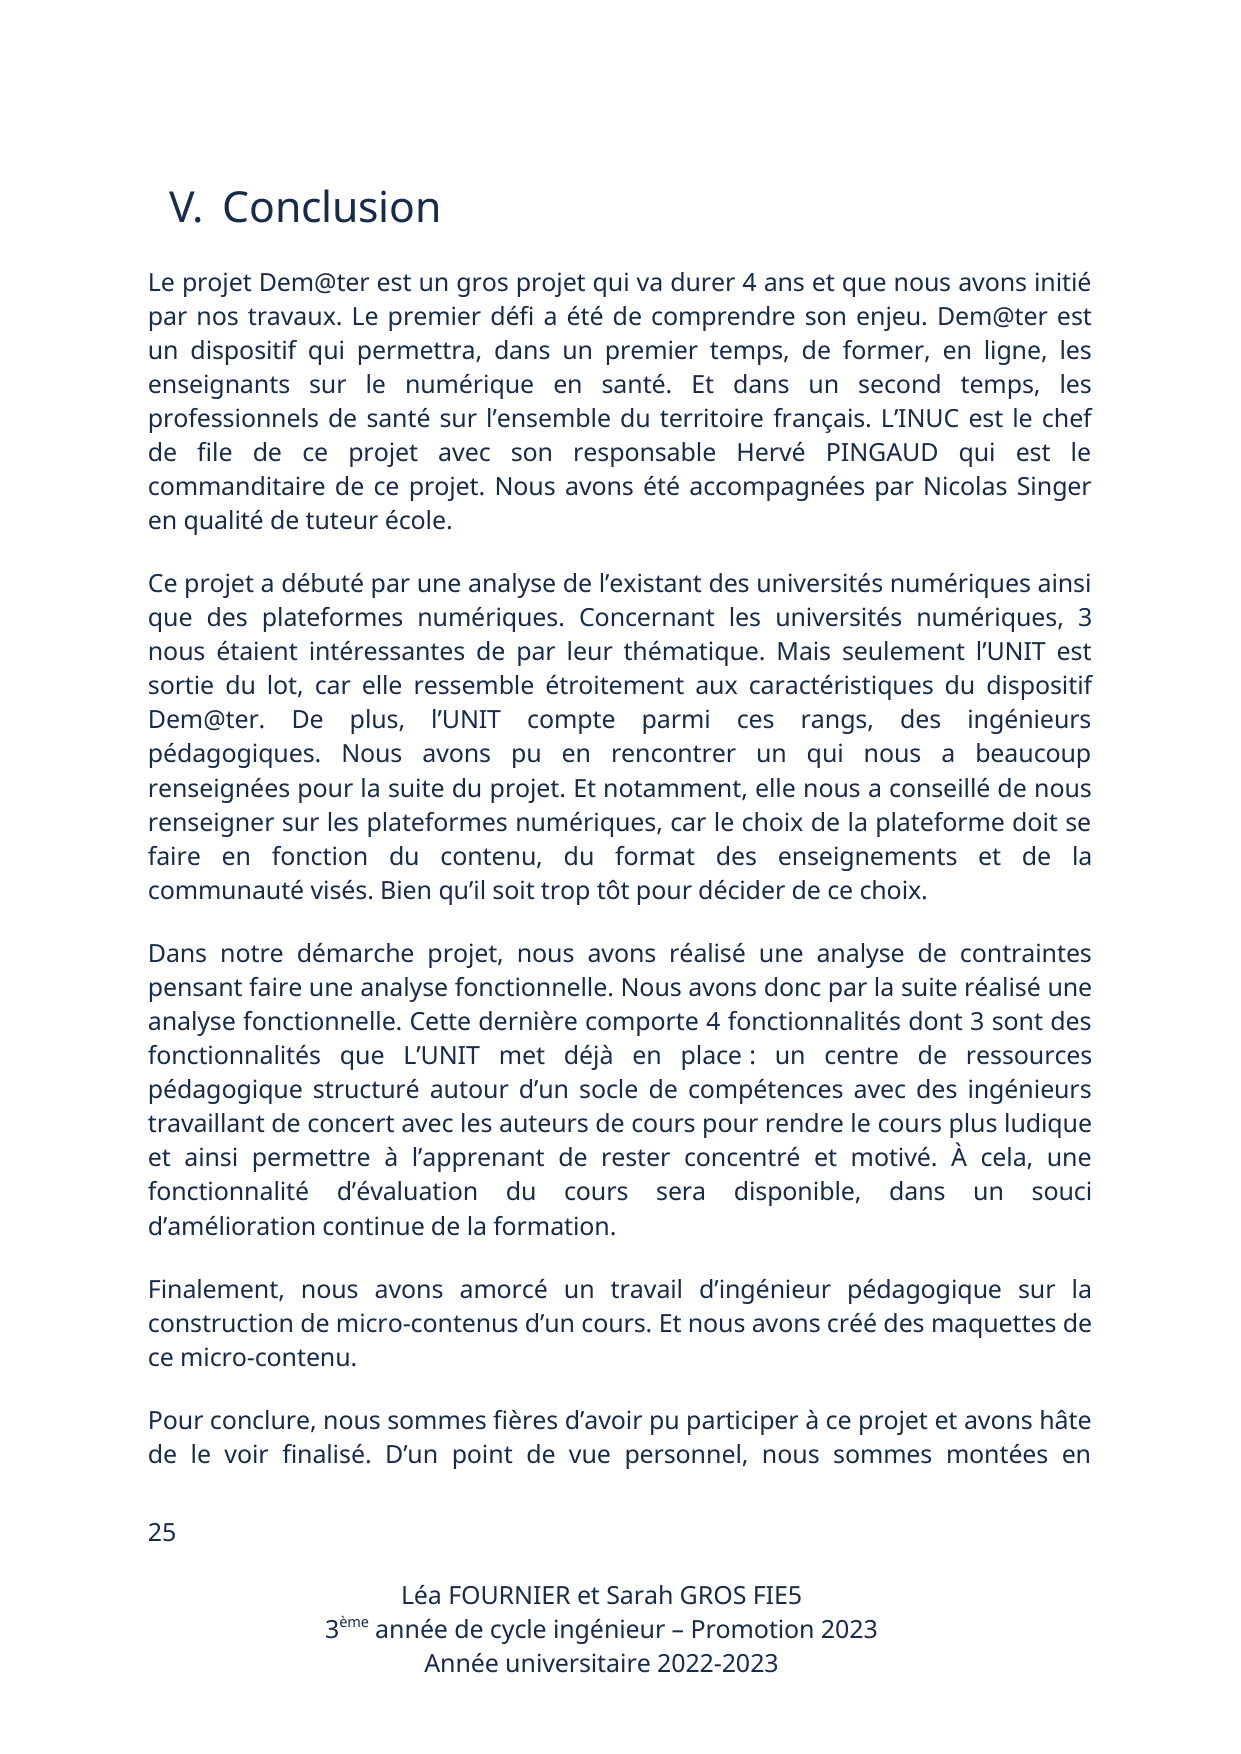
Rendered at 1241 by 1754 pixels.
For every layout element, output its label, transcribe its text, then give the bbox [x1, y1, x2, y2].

subtitle Conclusion [204, 177, 1093, 235]
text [148, 1403, 1093, 1471]
text Dans notre démarche projet, nous avons réalisé une analyse de contraintes pensant faire une analyse fonctionnelle. Nous avons donc par la suite réalisé une analyse fonctionnelle. Cette dernière comporte 4 fonctionnalités dont 3 sont des fonctionnalités que L’UNIT met déjà en place : un centre de ressources pédagogique structuré autour d’un socle de compétences avec des ingénieurs travaillant de concert avec les auteurs de cours pour rendre le cours plus ludique et ainsi permettre à l’apprenant de rester concentré et motivé. À cela, une fonctionnalité d’évaluation du cours sera disponible, dans un souci d’amélioration continue de la formation. [148, 936, 1093, 1242]
text Finalement, nous avons amorcé un travail d’ingénieur pédagogique sur la construction de micro-contenus d’un cours. Et nous avons créé des maquettes de ce micro-contenu. [148, 1271, 1093, 1373]
text Ce projet a débuté par une analyse de l’existant des universités numériques ainsi que des plateformes numériques. Concernant les universités numériques, 3 nous étaient intéressantes de par leur thématique. Mais seulement l’UNIT est sortie du lot, car elle ressemble étroitement aux caractéristiques du dispositif Dem@ter. De plus, l’UNIT compte parmi ces rangs, des ingénieurs pédagogiques. Nous avons pu en rencontrer un qui nous a beaucoup renseignées pour la suite du projet. Et notamment, elle nous a conseillé de nous renseigner sur les plateformes numériques, car le choix de la plateforme doit se faire en fonction du contenu, du format des enseignements et de la communauté visés. Bien qu’il soit trop tôt pour décider de ce choix. [148, 566, 1093, 906]
text Le projet Dem@ter est un gros projet qui va durer 4 ans et que nous avons initié par nos travaux. Le premier défi a été de comprendre son enjeu. Dem@ter est un dispositif qui permettra, dans un premier temps, de former, en ligne, les enseignants sur le numérique en santé. Et dans un second temps, les professionnels de santé sur l’ensemble du territoire français. L’INUC est le chef de file de ce projet avec son responsable Hervé PINGAUD qui est le commanditaire de ce projet. Nous avons été accompagnées par Nicolas Singer en qualité de tuteur école. [148, 264, 1093, 537]
